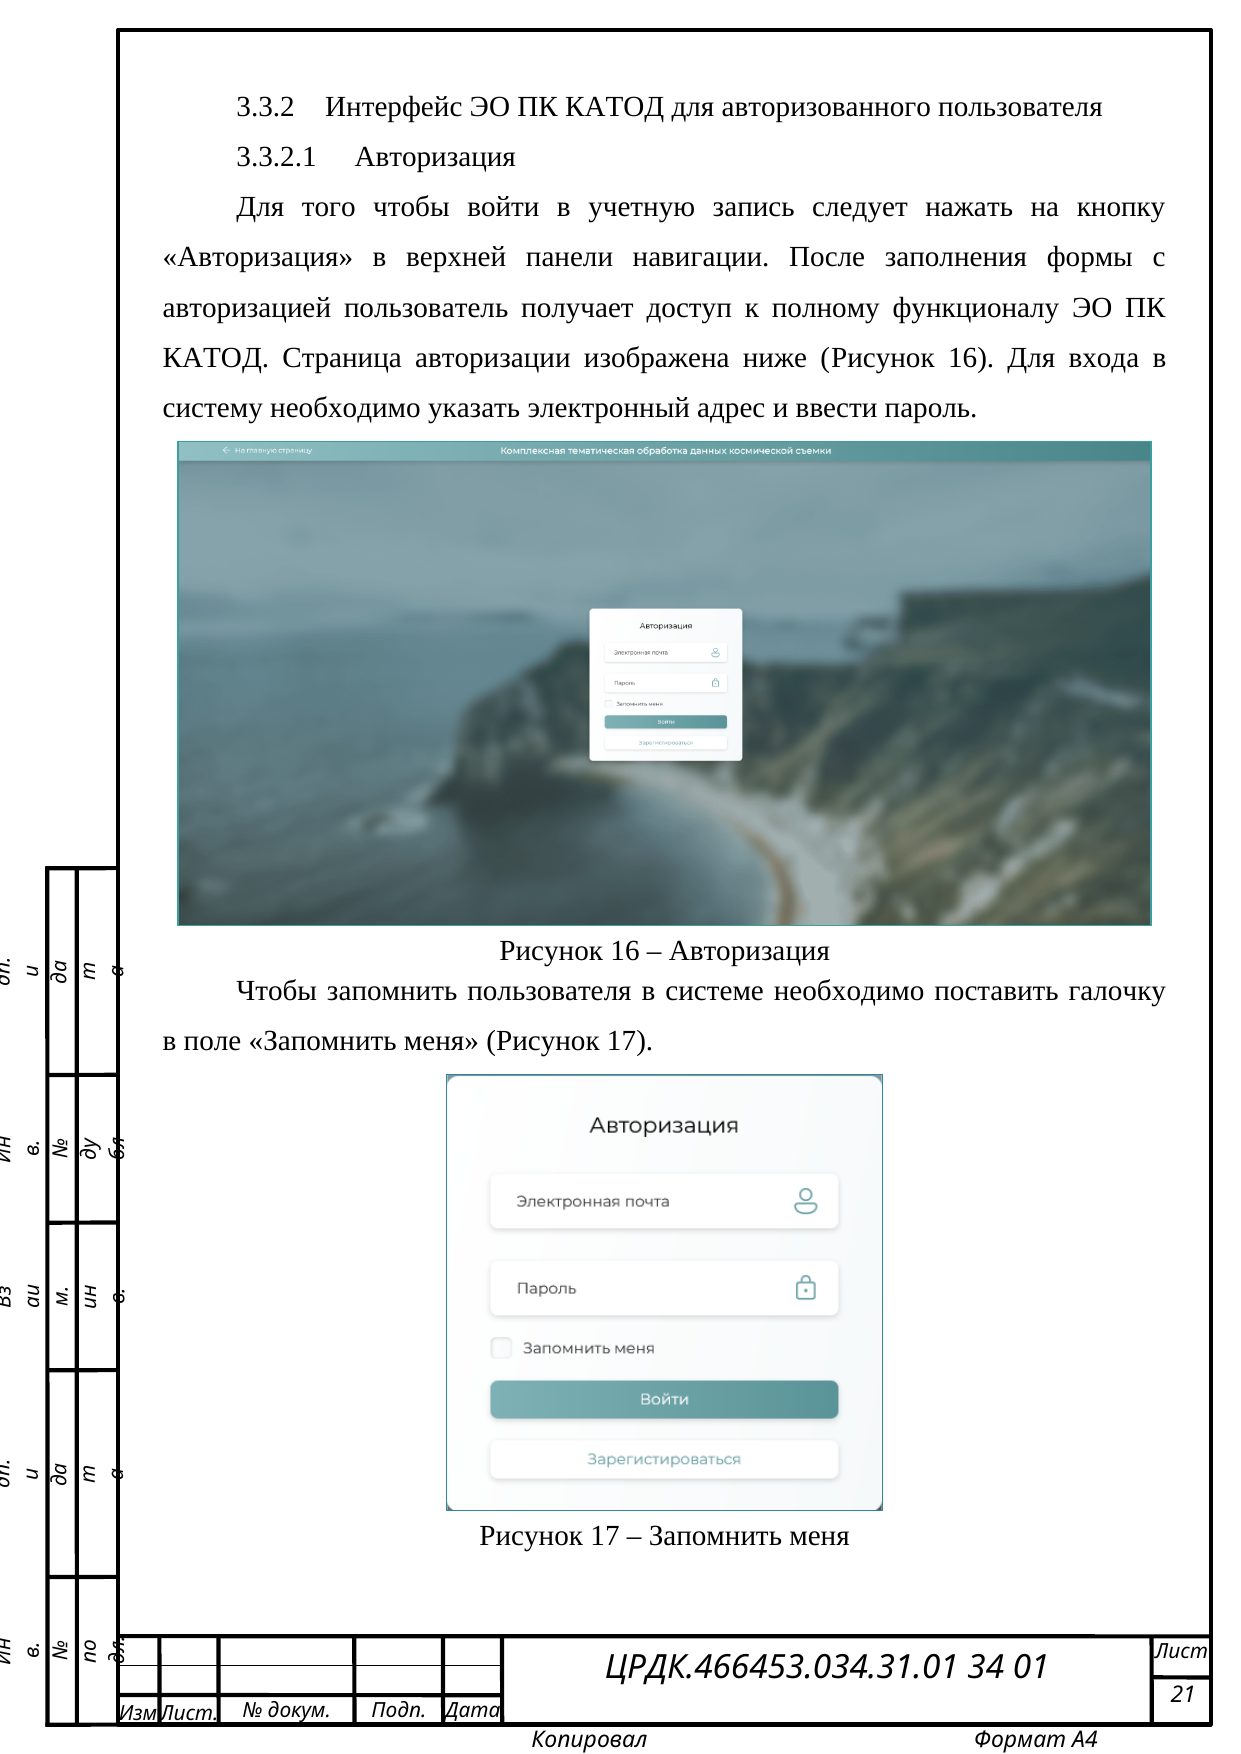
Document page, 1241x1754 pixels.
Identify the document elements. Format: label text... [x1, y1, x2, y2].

subtitle Интерфейс ЭО ПК КАТОД для авторизованного пользователя [162, 89, 1167, 122]
picture [447, 1075, 882, 1510]
picture [179, 442, 1150, 925]
text Чтобы запомнить пользователя в системе необходимо поставить галочку в поле «Запомнить меня» (Рисунок 17). [162, 973, 1167, 1057]
text Авторизация [177, 139, 1167, 172]
